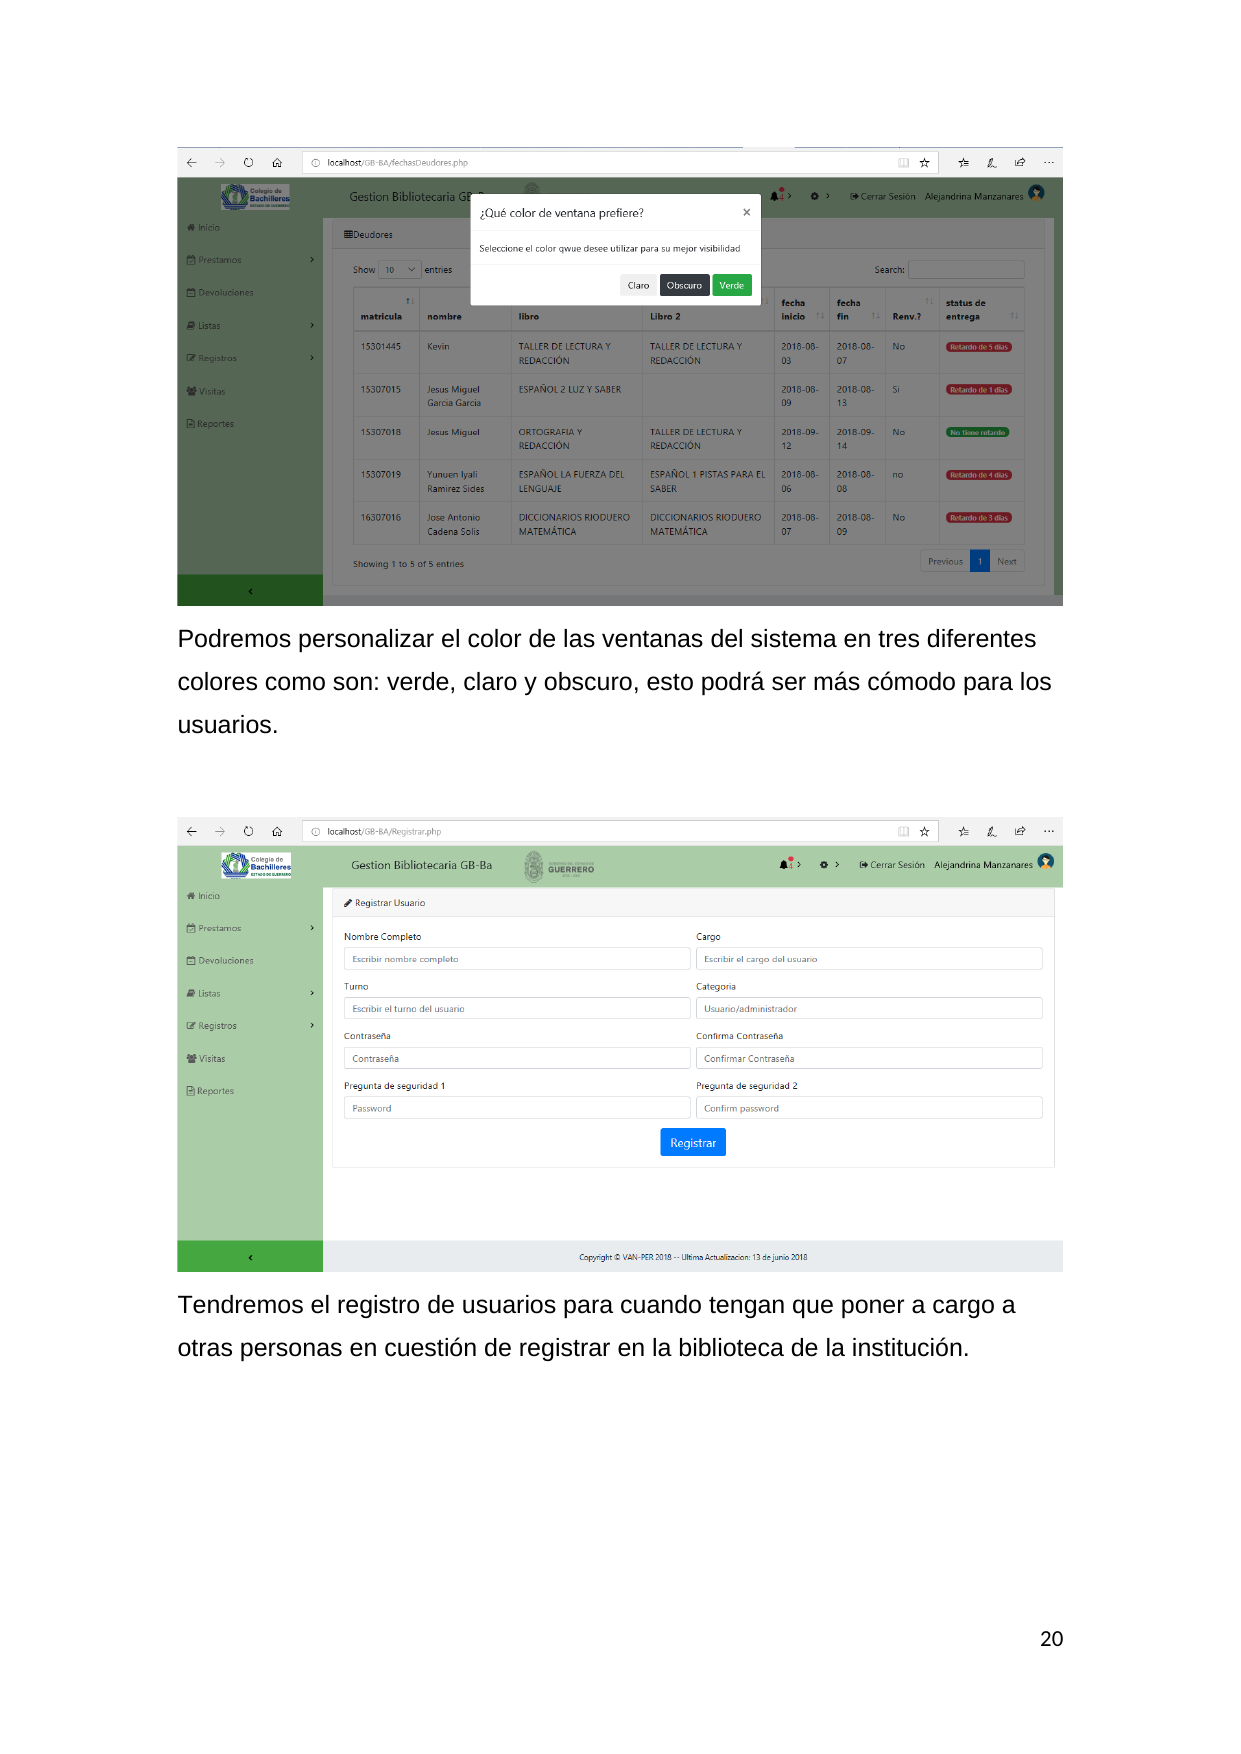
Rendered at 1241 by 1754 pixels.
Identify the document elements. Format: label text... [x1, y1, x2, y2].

text Tendremos el registro de usuarios para cuando tengan que poner a cargo a otras personas en cuestión de registrar en la biblioteca de la institución. [177, 1290, 1063, 1362]
text Podremos personalizar el color de las ventanas del sistema en tres diferentes colores como son: verde, claro y obscuro, esto podrá ser más cómodo para los usuarios. [177, 624, 1063, 739]
picture [177, 147, 1063, 606]
picture [177, 817, 1063, 1272]
